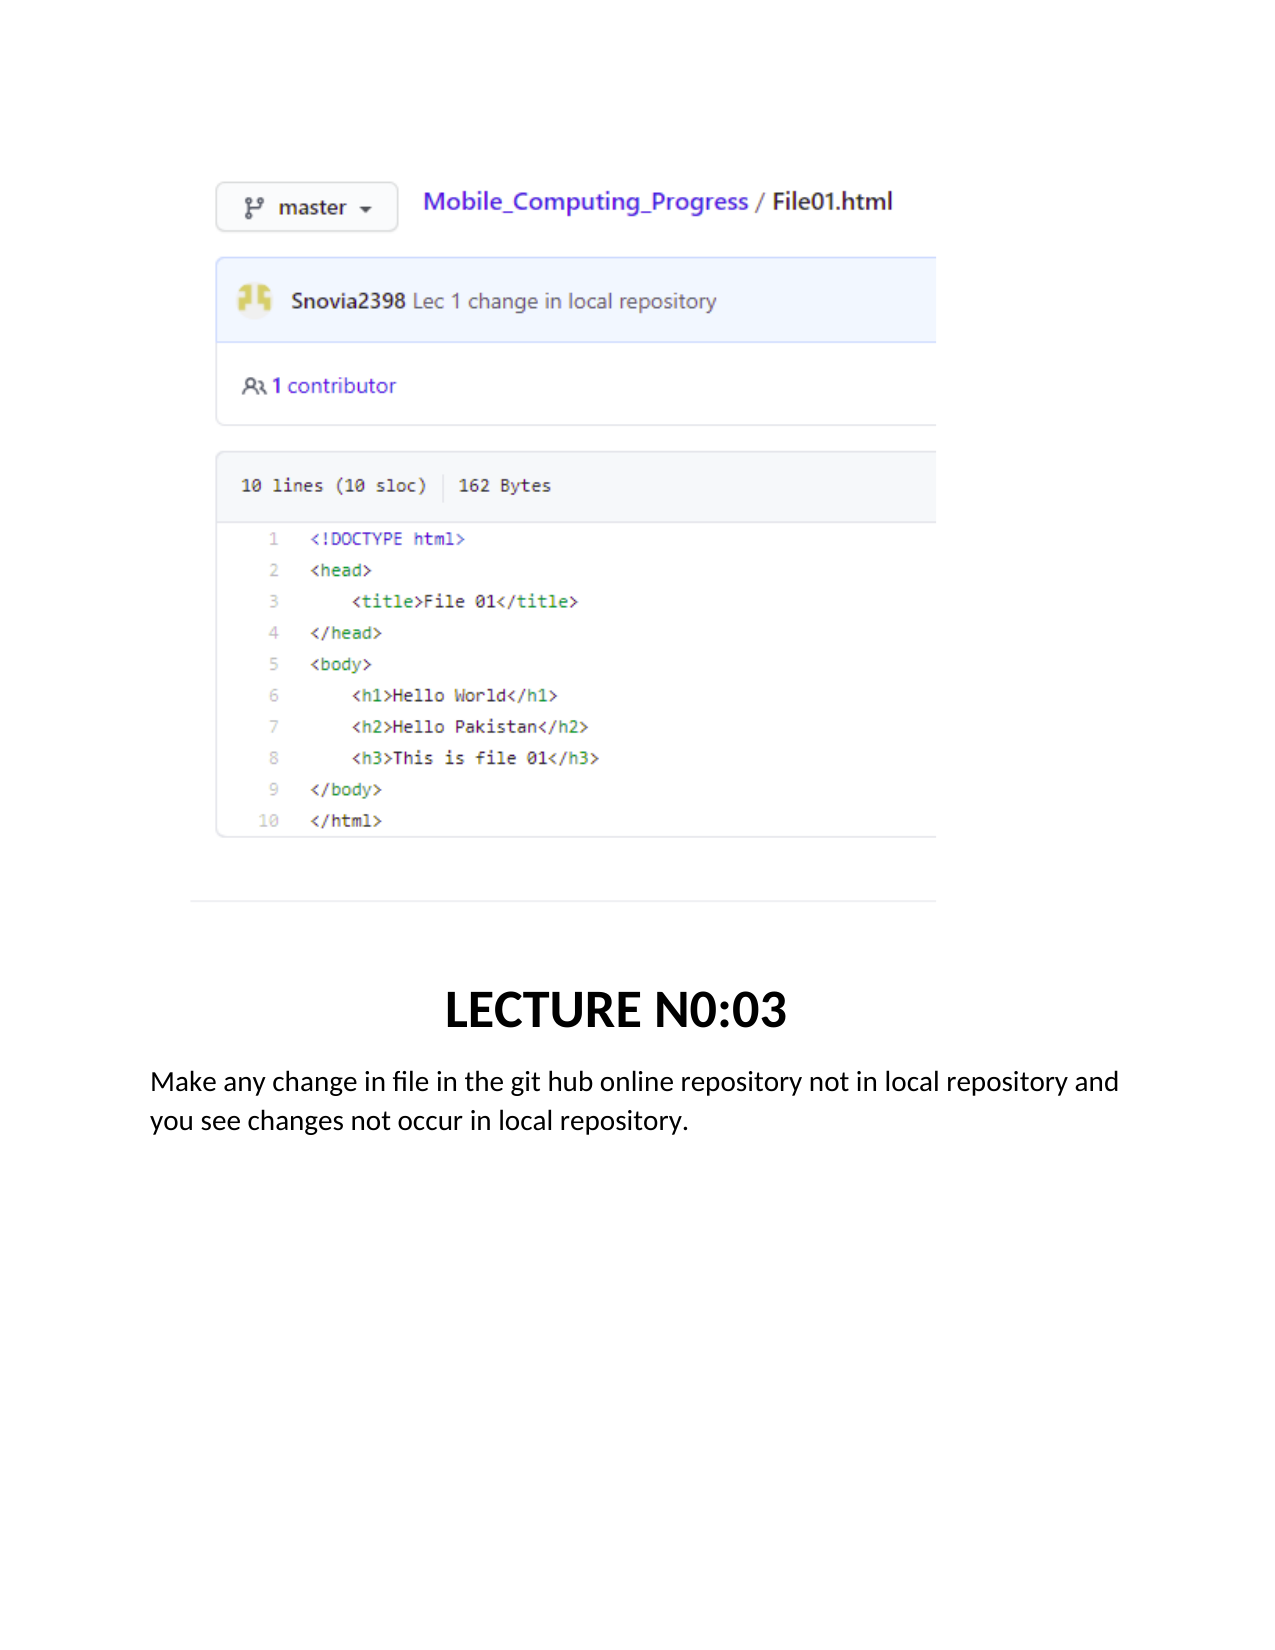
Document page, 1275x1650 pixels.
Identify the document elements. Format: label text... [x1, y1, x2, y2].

picture [150, 150, 937, 910]
text Make any change in file in the git hub online repository not in local repository and you see changes not occur in local repository. [150, 1063, 1125, 1137]
text LECTURE N0:03 [150, 975, 1125, 1041]
